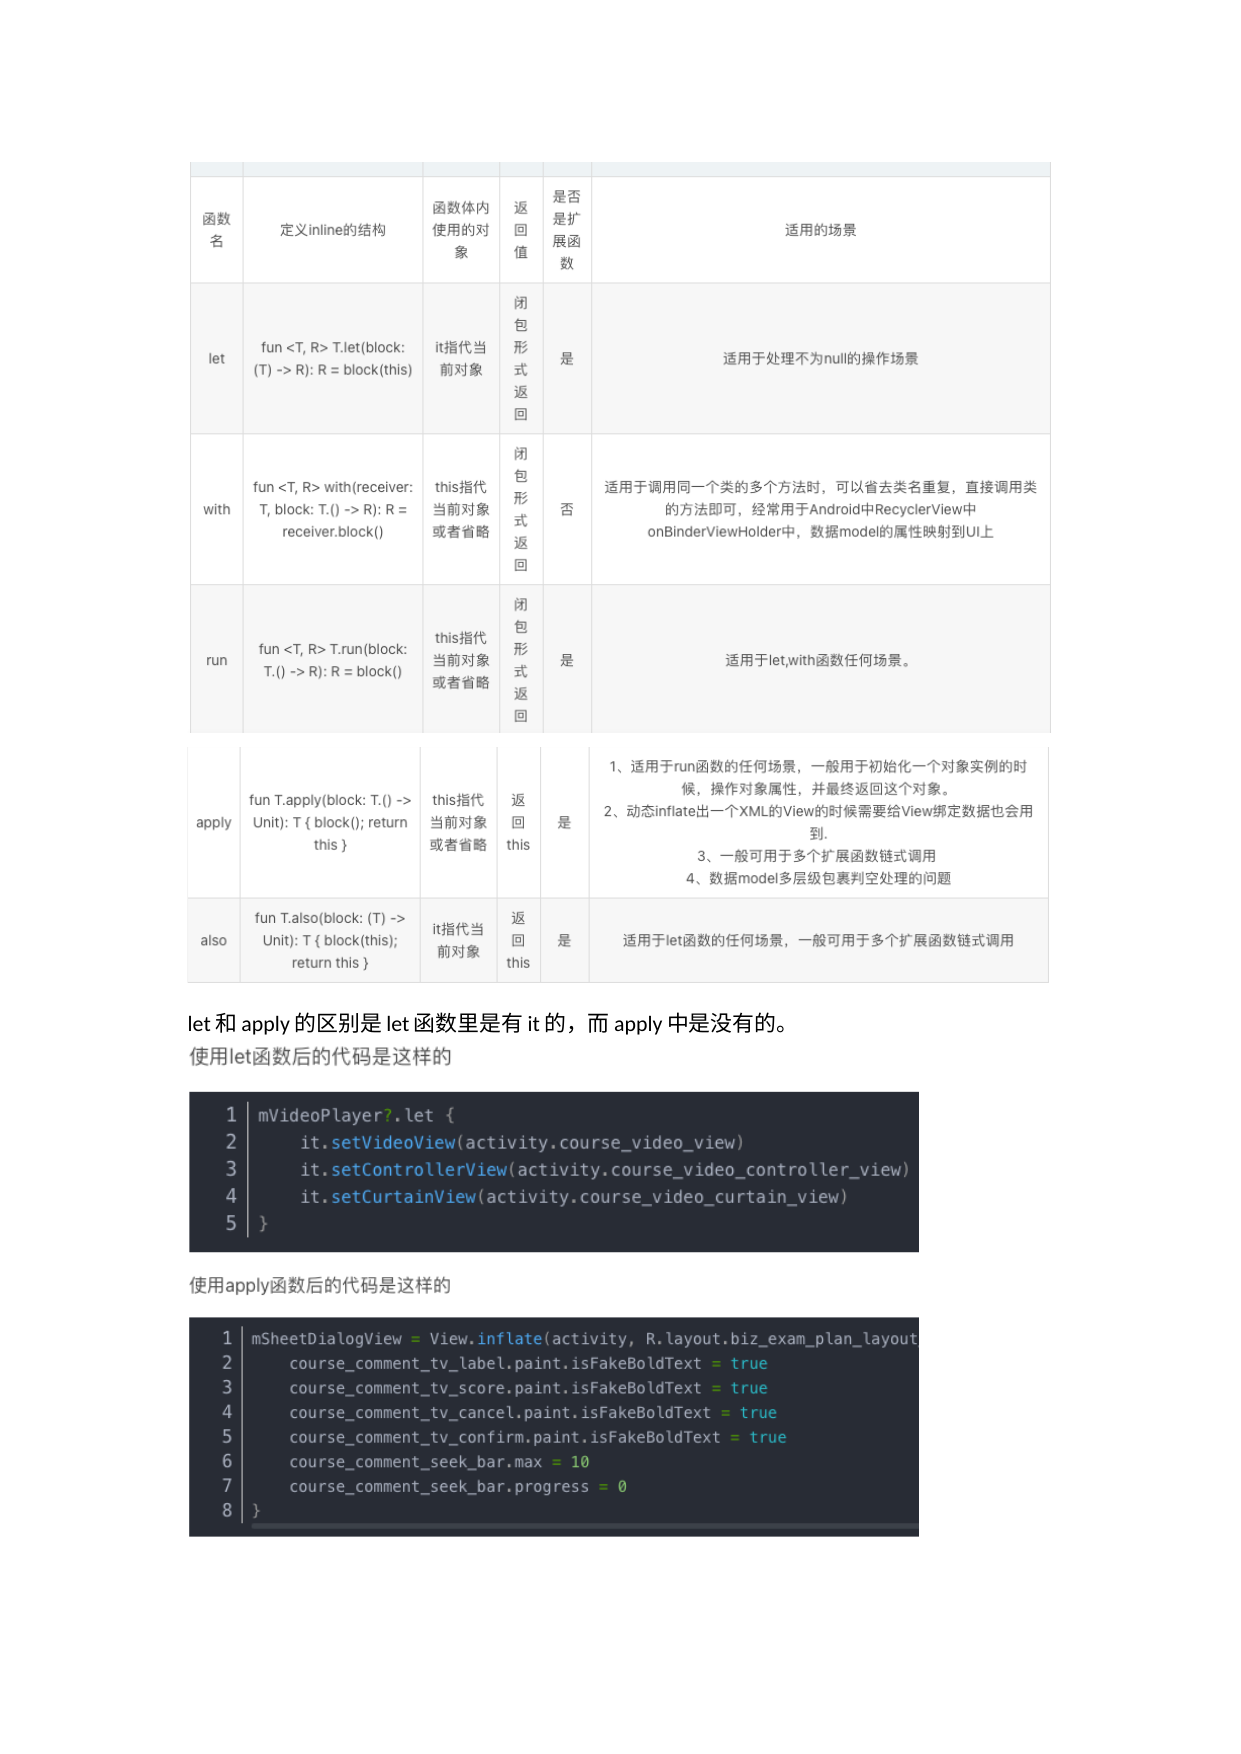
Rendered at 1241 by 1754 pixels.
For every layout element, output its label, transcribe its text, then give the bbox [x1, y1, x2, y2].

picture [187, 162, 1052, 733]
picture [187, 747, 1052, 984]
picture [187, 1039, 919, 1256]
text let和apply的区别是let函数里是有it的，而apply中是没有的。 [187, 1007, 1053, 1039]
picture [187, 1267, 919, 1549]
